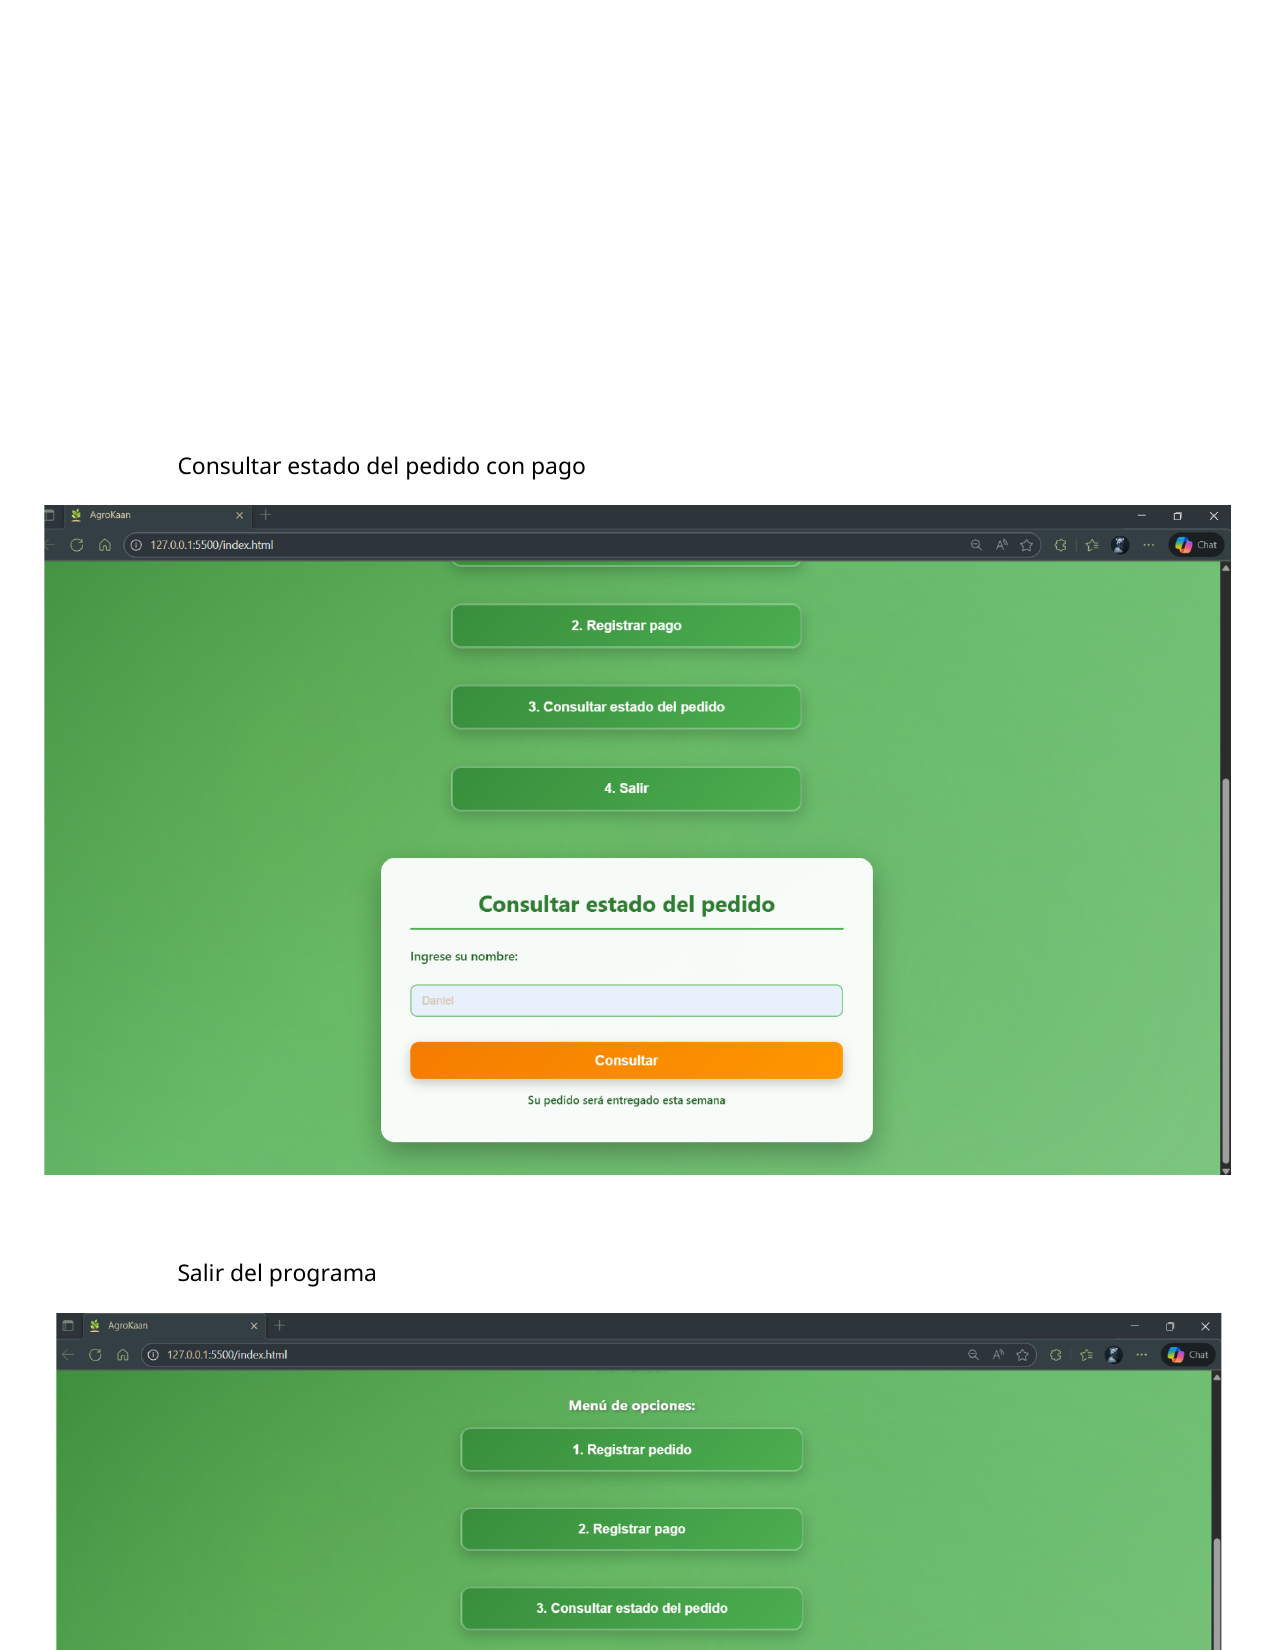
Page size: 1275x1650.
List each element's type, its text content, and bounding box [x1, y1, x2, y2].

picture [56, 1313, 1222, 1650]
picture [44, 505, 1231, 1175]
text Salir del programa [177, 1257, 1098, 1288]
text Consultar estado del pedido con pago [177, 450, 1098, 481]
